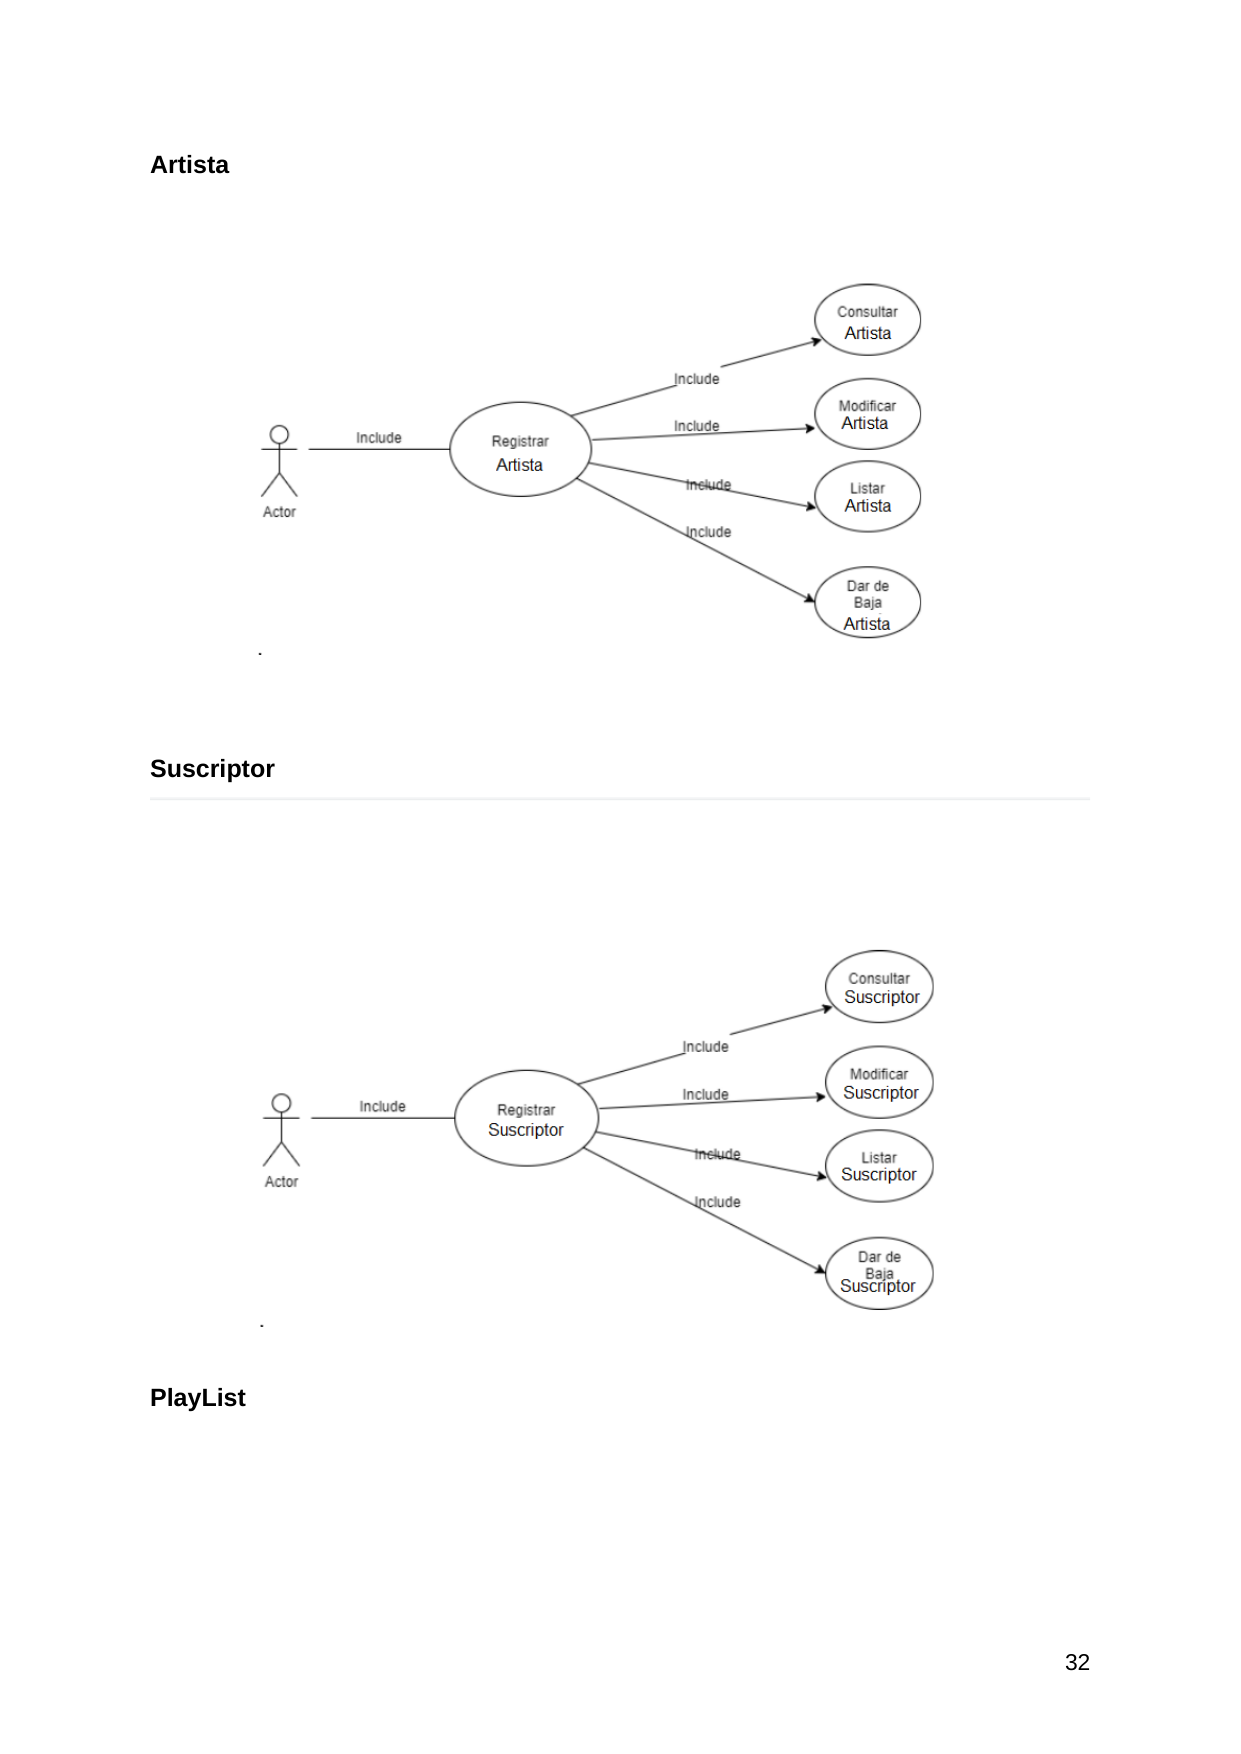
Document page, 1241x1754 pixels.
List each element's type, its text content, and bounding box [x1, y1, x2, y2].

text Suscriptor [150, 754, 1090, 783]
text PlayList [150, 1383, 1090, 1412]
picture [150, 236, 1075, 655]
text Artista [150, 150, 1090, 179]
picture [150, 797, 1091, 1327]
